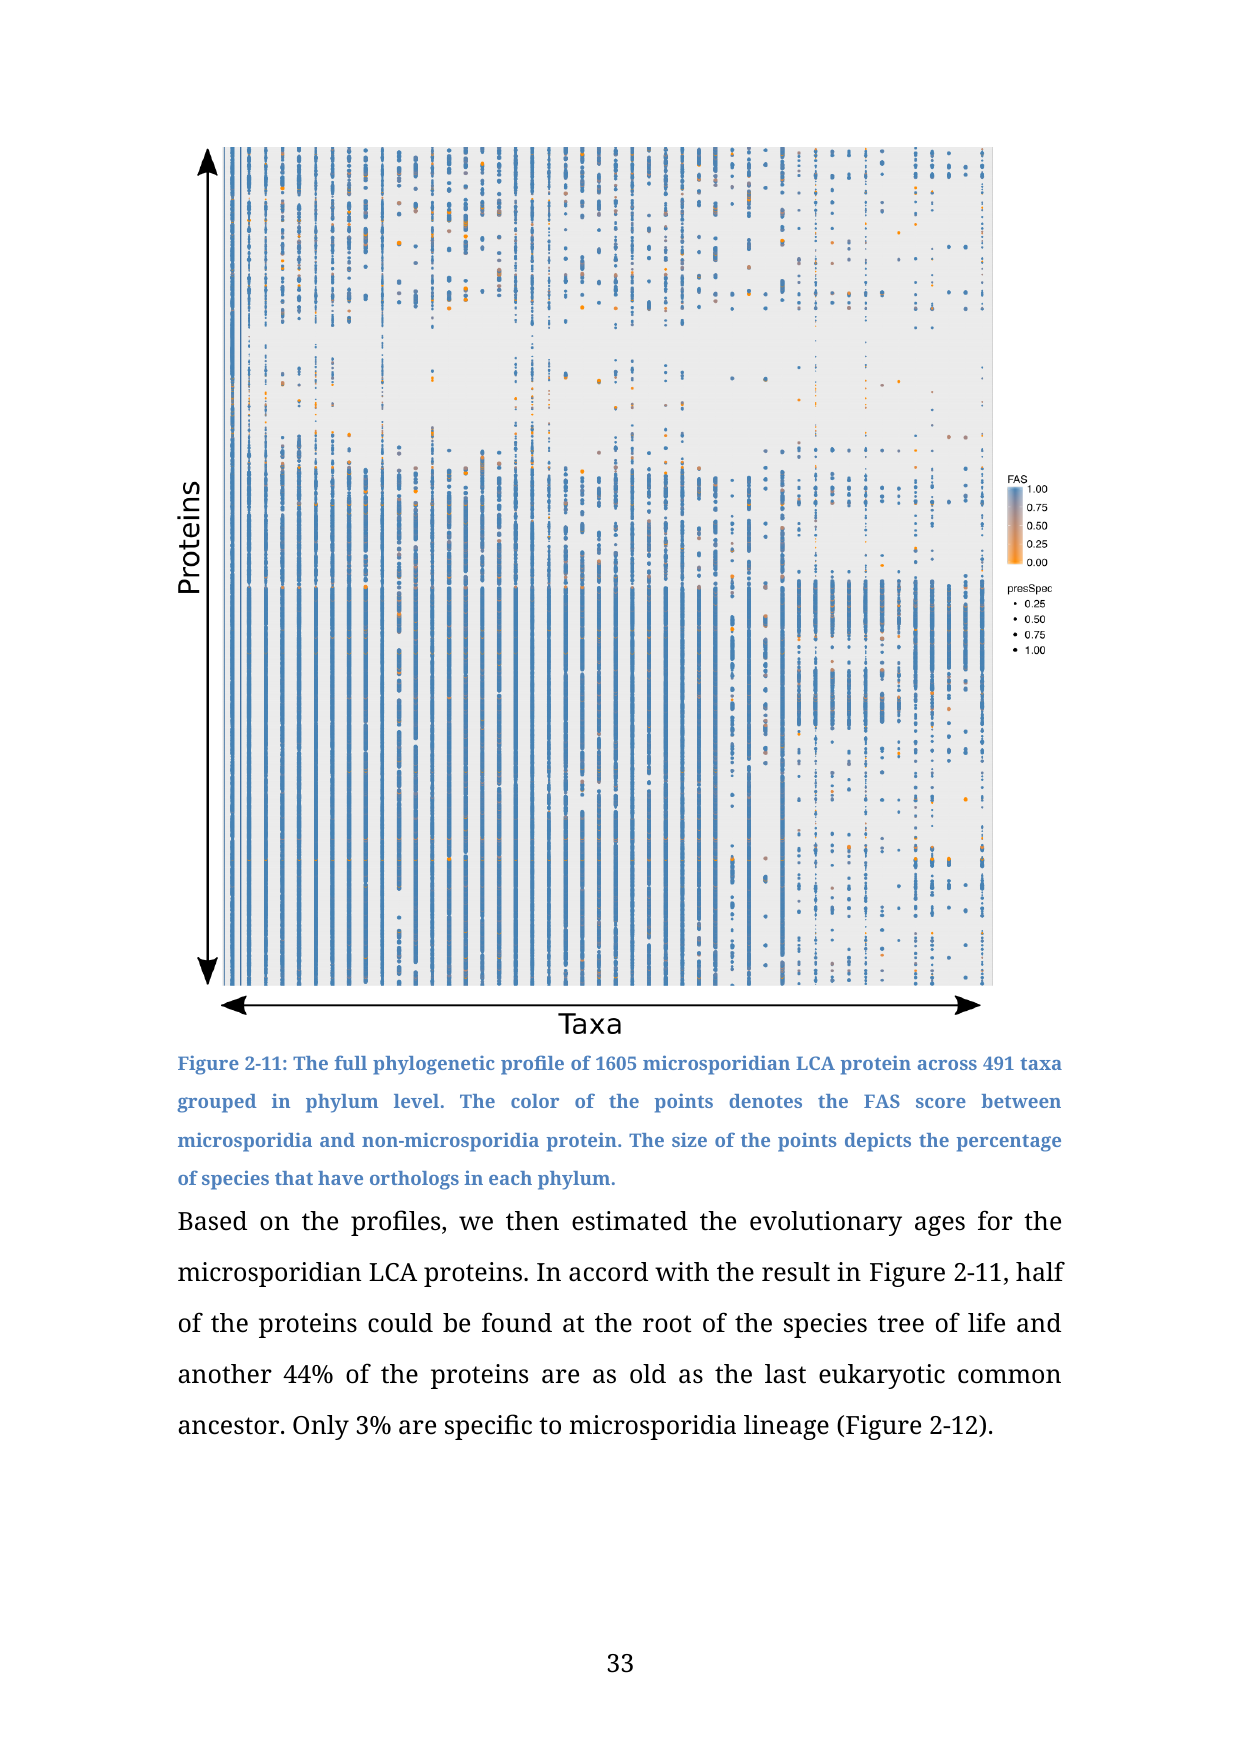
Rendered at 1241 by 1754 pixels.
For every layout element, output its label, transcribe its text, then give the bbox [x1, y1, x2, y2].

picture [177, 147, 1052, 1034]
